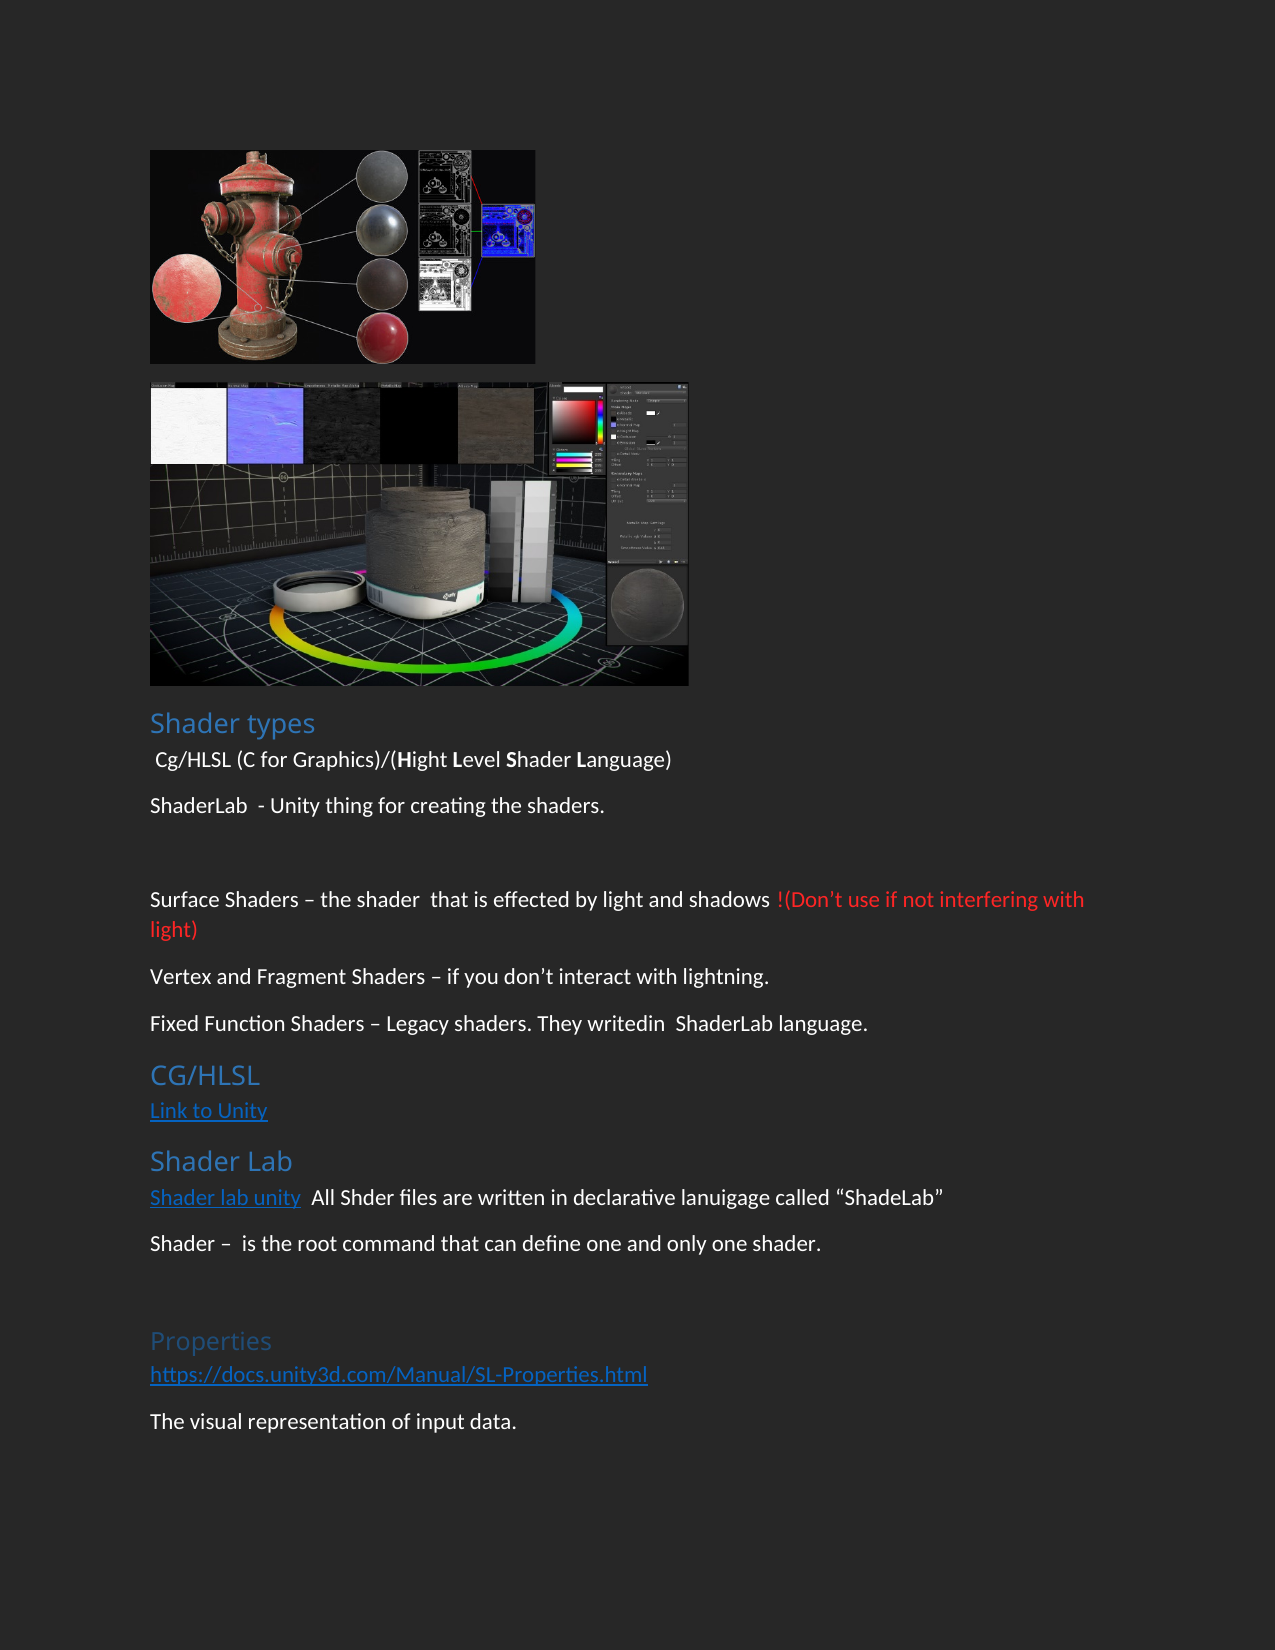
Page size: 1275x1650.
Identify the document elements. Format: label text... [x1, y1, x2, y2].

text The visual representation of input data. [150, 1407, 1125, 1435]
text Surface Shaders – the shader that is effected by light and shadows !(Don’t use if not interfering with light) [150, 885, 1125, 943]
text Shader – is the root command that can define one and only one shader. [150, 1229, 1125, 1257]
text Cg/HLSL (C for Graphics)/(Hight Level Shader Language) [150, 745, 1125, 773]
text ShaderLab - Unity thing for creating the shaders. [150, 792, 1125, 819]
text Shader lab unity All Shder files are written in declarative lanuigage called “ShadeLab” [150, 1183, 1125, 1211]
text https://docs.unity3d.com/Manual/SL-Properties.html [150, 1360, 1125, 1388]
subtitle CG/HLSL [150, 1056, 1125, 1093]
subtitle Properties [150, 1323, 1125, 1357]
text Vertex and Fragment Shaders – if you don’t interact with lightning. [150, 962, 1125, 990]
text Fixed Function Shaders – Legacy shaders. They writedin ShaderLab language. [150, 1009, 1125, 1037]
picture [150, 382, 689, 686]
picture [150, 150, 536, 364]
subtitle Shader Lab [150, 1143, 1125, 1180]
text Link to Unity [150, 1096, 1125, 1124]
subtitle Shader types [150, 705, 1125, 742]
